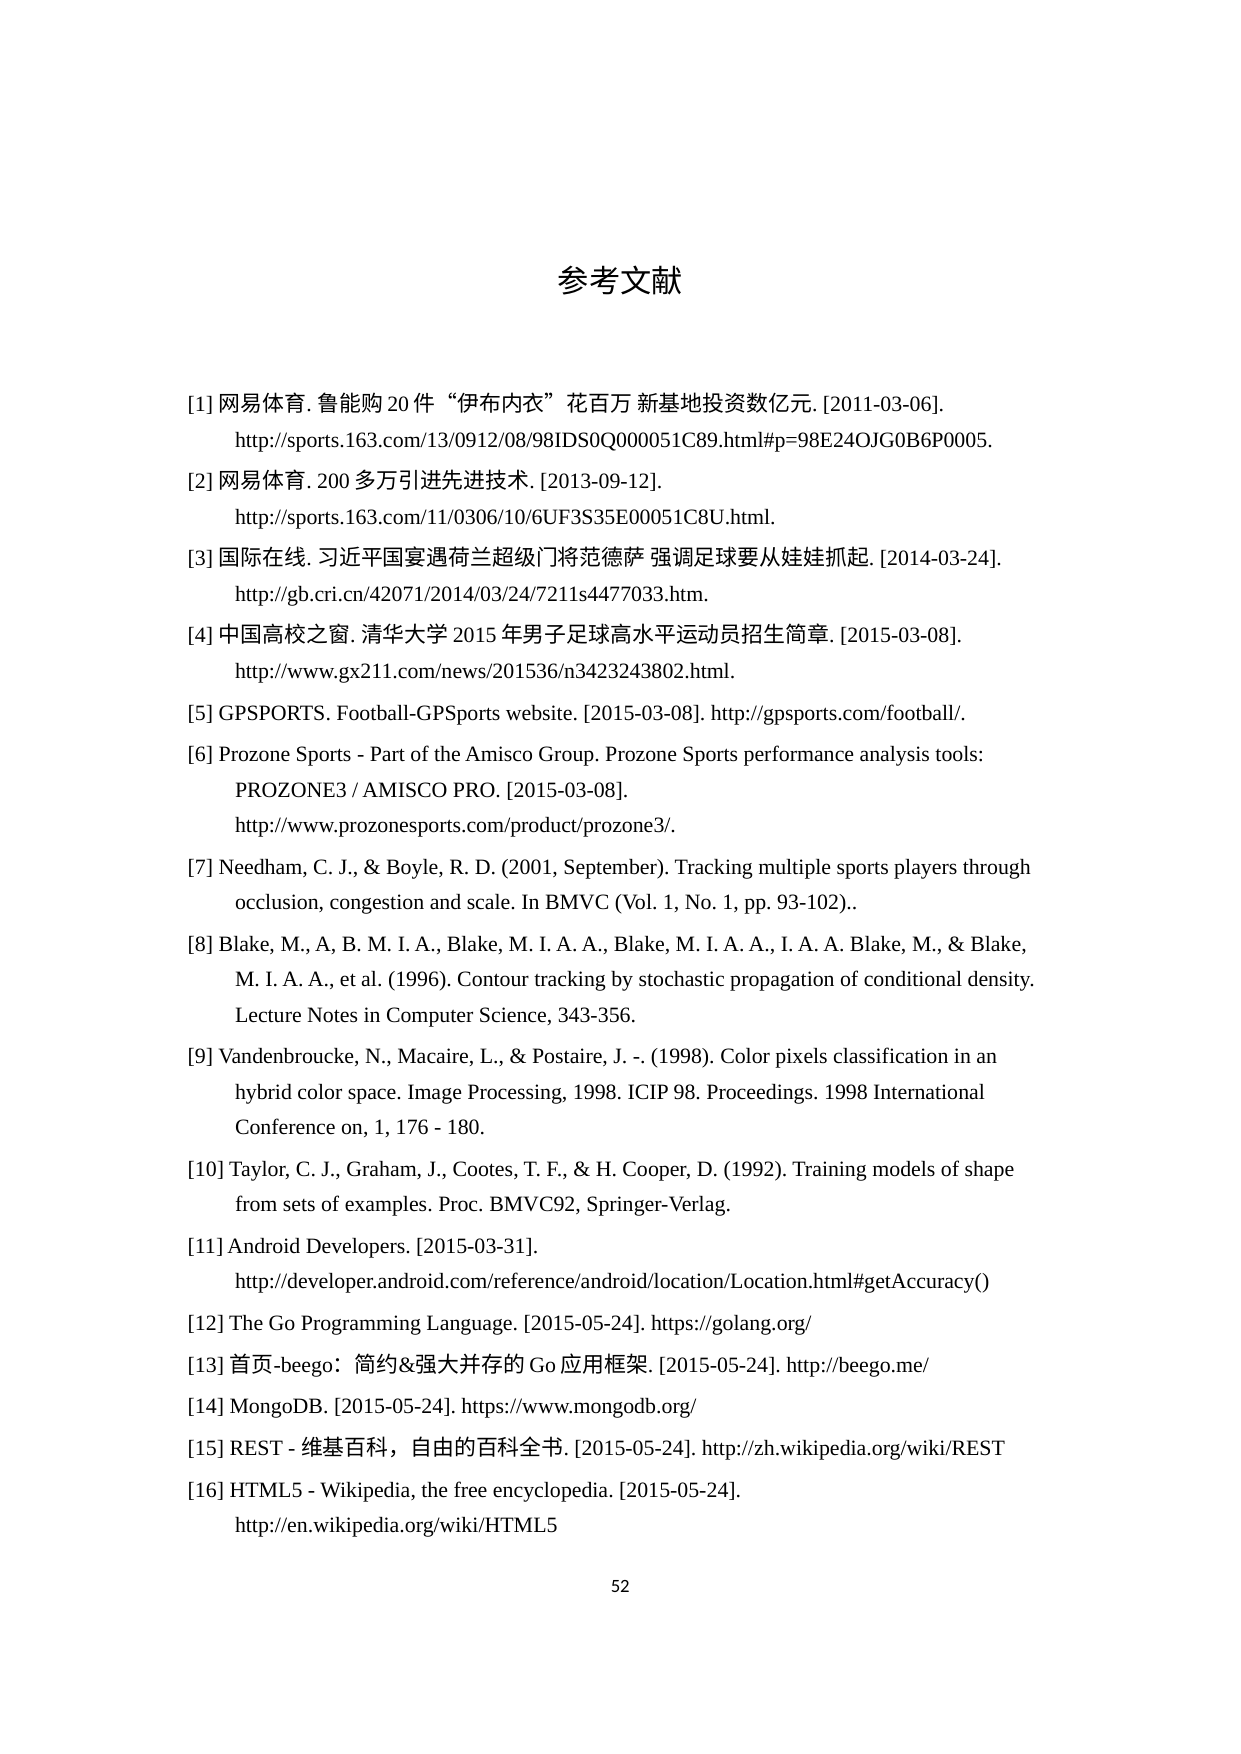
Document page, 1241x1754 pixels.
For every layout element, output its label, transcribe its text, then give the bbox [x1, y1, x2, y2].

text [7] Needham, C. J., & Boyle, R. D. (2001, September). Tracking multiple sports players through occlusion, congestion and scale. In BMVC (Vol. 1, No. 1, pp. 93-102).. [187, 846, 1053, 917]
text [2] 网易体育. 200多万引进先进技术. [2013-09-12]. http://sports.163.com/11/0306/10/6UF3S35E00051C8U.html. [187, 460, 1053, 531]
text [12] The Go Programming Language. [2015-05-24]. https://golang.org/ [187, 1302, 1053, 1337]
text [15] REST - 维基百科，自由的百科全书. [2015-05-24]. http://zh.wikipedia.org/wiki/REST [187, 1427, 1053, 1462]
text [1] 网易体育. 鲁能购20件“伊布内衣”花百万 新基地投资数亿元. [2011-03-06]. http://sports.163.com/13/0912/08/98IDS0Q000051C89.html#p=98E24OJG0B6P0005. [187, 383, 1053, 454]
text [6] Prozone Sports - Part of the Amisco Group. Prozone Sports performance analysis tools: PROZONE3 / AMISCO PRO. [2015-03-08]. http://www.prozonesports.com/product/prozone3/. [187, 733, 1053, 839]
text [14] MongoDB. [2015-05-24]. https://www.mongodb.org/ [187, 1385, 1053, 1421]
text [11] Android Developers. [2015-03-31]. http://developer.android.com/reference/android/location/Location.html#getAccuracy() [187, 1225, 1053, 1296]
text [8] Blake, M., A, B. M. I. A., Blake, M. I. A. A., Blake, M. I. A. A., I. A. A. Blake, M., & Blake, M. I. A. A., et al. (1996). Contour tracking by stochastic propagation of conditional density. Lecture Notes in Computer Science, 343-356. [187, 923, 1053, 1029]
text [5] GPSPORTS. Football-GPSports website. [2015-03-08]. http://gpsports.com/football/. [187, 692, 1053, 727]
text [10] Taylor, C. J., Graham, J., Cootes, T. F., & H. Cooper, D. (1992). Training models of shape from sets of examples. Proc. BMVC92, Springer-Verlag. [187, 1148, 1053, 1219]
text [4] 中国高校之窗. 清华大学2015年男子足球高水平运动员招生简章. [2015-03-08]. http://www.gx211.com/news/201536/n3423243802.html. [187, 614, 1053, 685]
text [3] 国际在线. 习近平国宴遇荷兰超级门将范德萨 强调足球要从娃娃抓起. [2014-03-24]. http://gb.cri.cn/42071/2014/03/24/7211s4477033.htm. [187, 537, 1053, 608]
text [16] HTML5 - Wikipedia, the free encyclopedia. [2015-05-24]. http://en.wikipedia.org/wiki/HTML5 [187, 1469, 1053, 1539]
text [9] Vandenbroucke, N., Macaire, L., & Postaire, J. -. (1998). Color pixels classification in an hybrid color space. Image Processing, 1998. ICIP 98. Proceedings. 1998 International Conference on, 1, 176 - 180. [187, 1035, 1053, 1142]
subtitle 参考文献 [187, 247, 1053, 312]
text [13] 首页-beego：简约&强大并存的Go应用框架. [2015-05-24]. http://beego.me/ [187, 1344, 1053, 1379]
